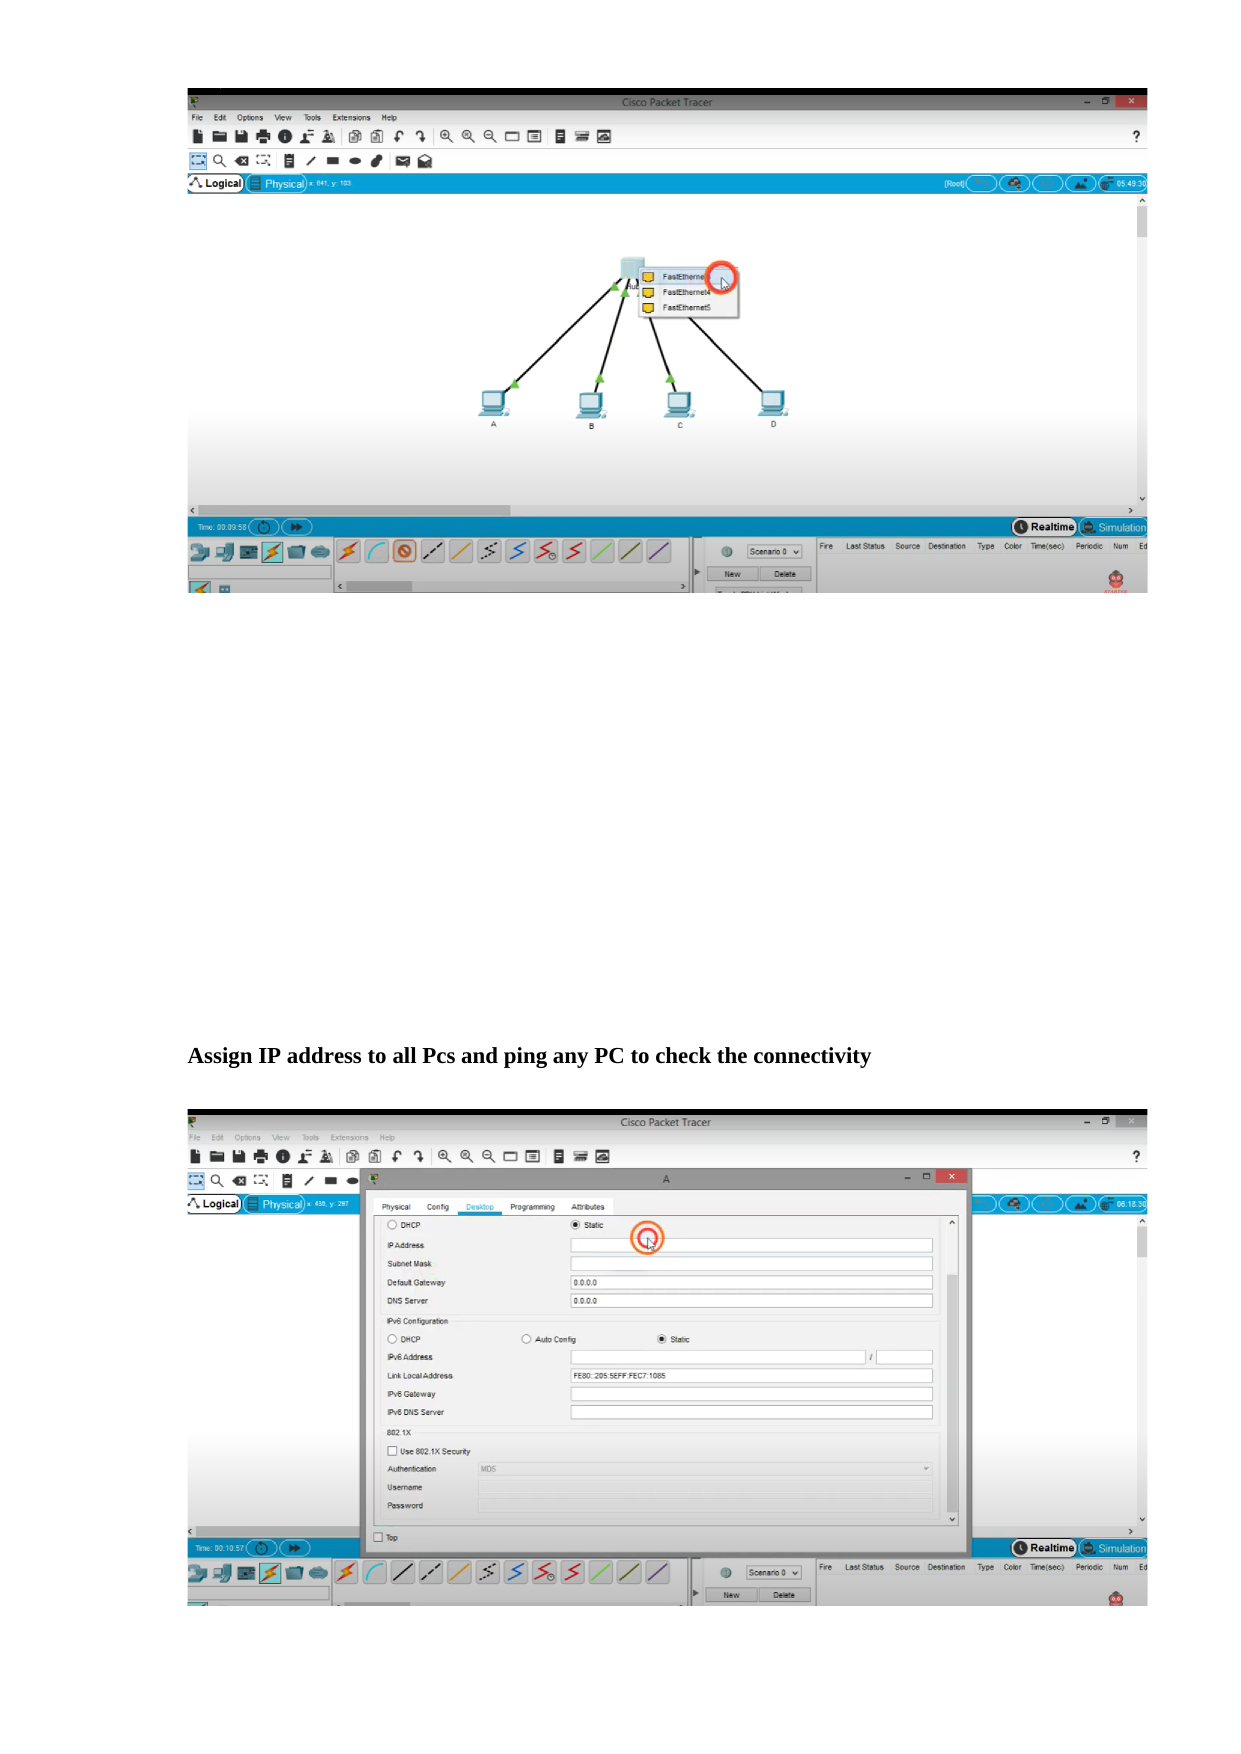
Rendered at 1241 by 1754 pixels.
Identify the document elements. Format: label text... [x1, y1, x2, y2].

picture [187, 88, 1148, 593]
picture [1121, 525, 1142, 531]
picture [1074, 1205, 1085, 1209]
picture [237, 1546, 247, 1550]
picture [1139, 180, 1148, 187]
picture [1080, 522, 1094, 534]
picture [229, 525, 249, 530]
picture [292, 525, 302, 531]
picture [1080, 1543, 1094, 1555]
picture [1121, 1546, 1142, 1552]
picture [1139, 1200, 1148, 1208]
picture [187, 1109, 1148, 1606]
picture [198, 1546, 210, 1550]
picture [290, 1546, 300, 1552]
text Assign IP address to all Pcs and ping any PC to check the connectivity [187, 1042, 1092, 1068]
picture [200, 525, 212, 529]
picture [1117, 181, 1125, 186]
picture [1074, 185, 1085, 189]
